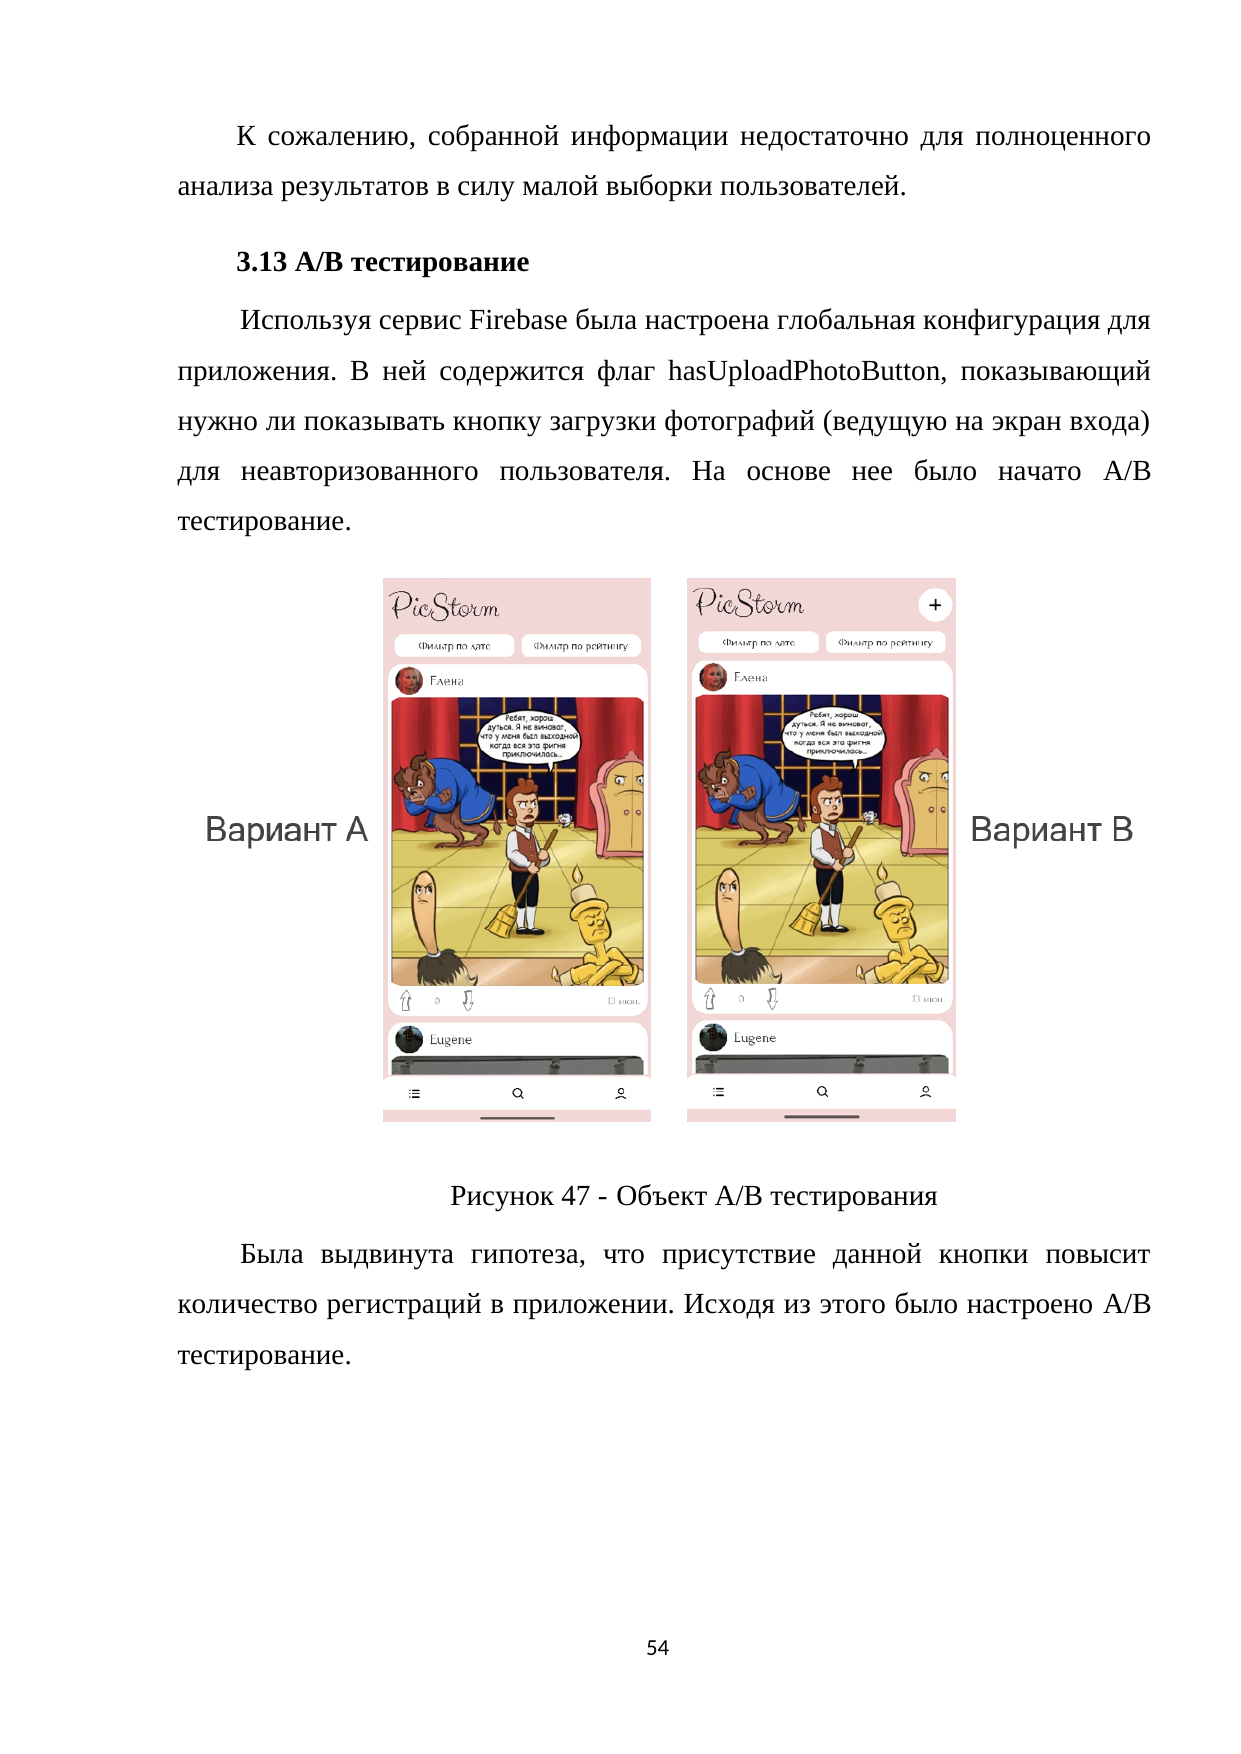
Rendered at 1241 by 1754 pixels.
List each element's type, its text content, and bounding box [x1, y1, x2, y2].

text Используя сервис Firebase была настроена глобальная конфигурация для приложения. В ней содержится флаг hasUploadPhotoButton, показывающий нужно ли показывать кнопку загрузки фотографий (ведущую на экран входа) для неавторизованного пользователя. На основе нее было начато A/B тестирование. [177, 302, 1152, 537]
text Объект A/B тестирования [207, 1178, 1152, 1211]
text Была выдвинута гипотеза, что присутствие данной кнопки повысит количество регистраций в приложении. Исходя из этого было настроено A/B тестирование. [177, 1236, 1152, 1370]
text A/B тестирование [236, 244, 1152, 277]
picture [177, 553, 1150, 1136]
text К сожалению, собранной информации недостаточно для полноценного анализа результатов в силу малой выборки пользователей. [177, 118, 1152, 202]
